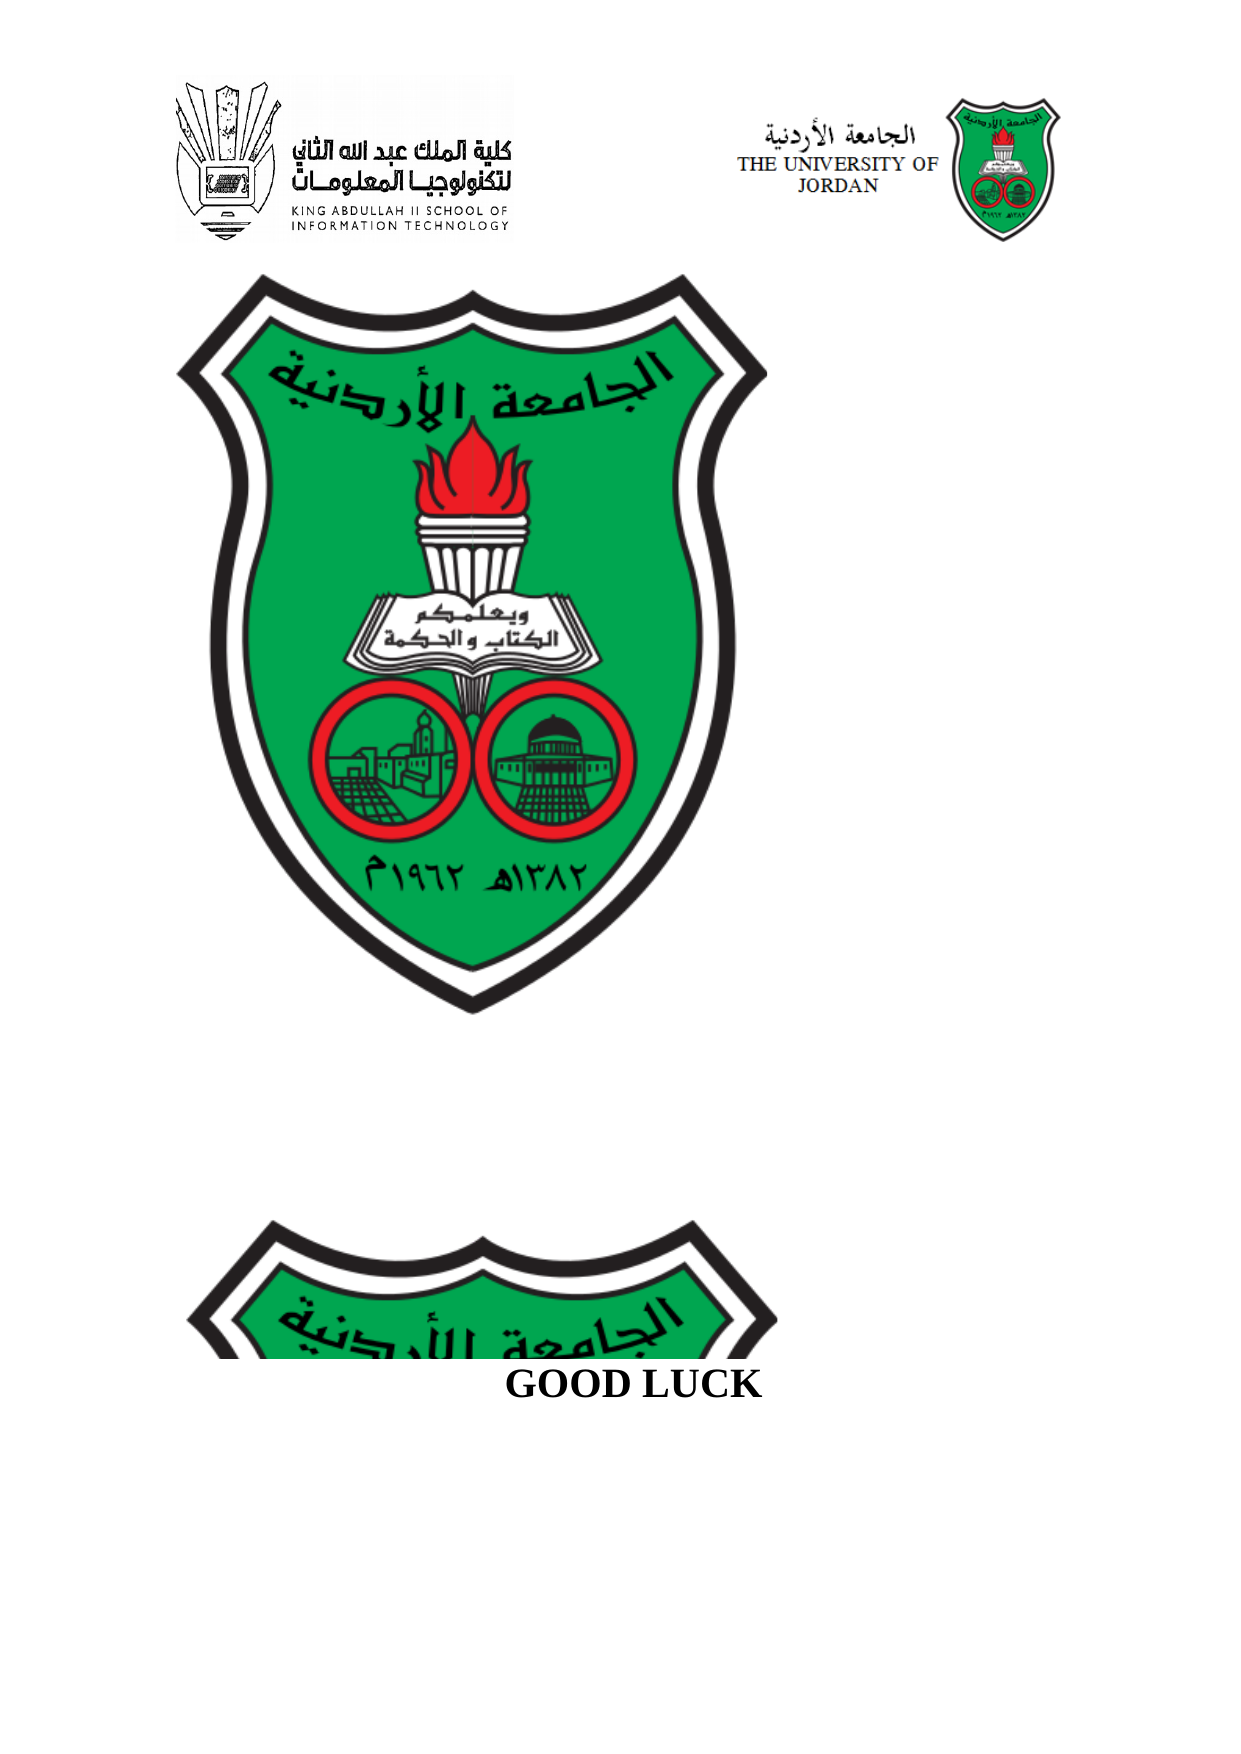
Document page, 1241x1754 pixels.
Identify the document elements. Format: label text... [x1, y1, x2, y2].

picture [175, 271, 768, 1021]
text GOOD LUCK [212, 1358, 1054, 1406]
picture [726, 94, 1064, 243]
picture [175, 75, 515, 243]
picture [185, 1217, 778, 1359]
